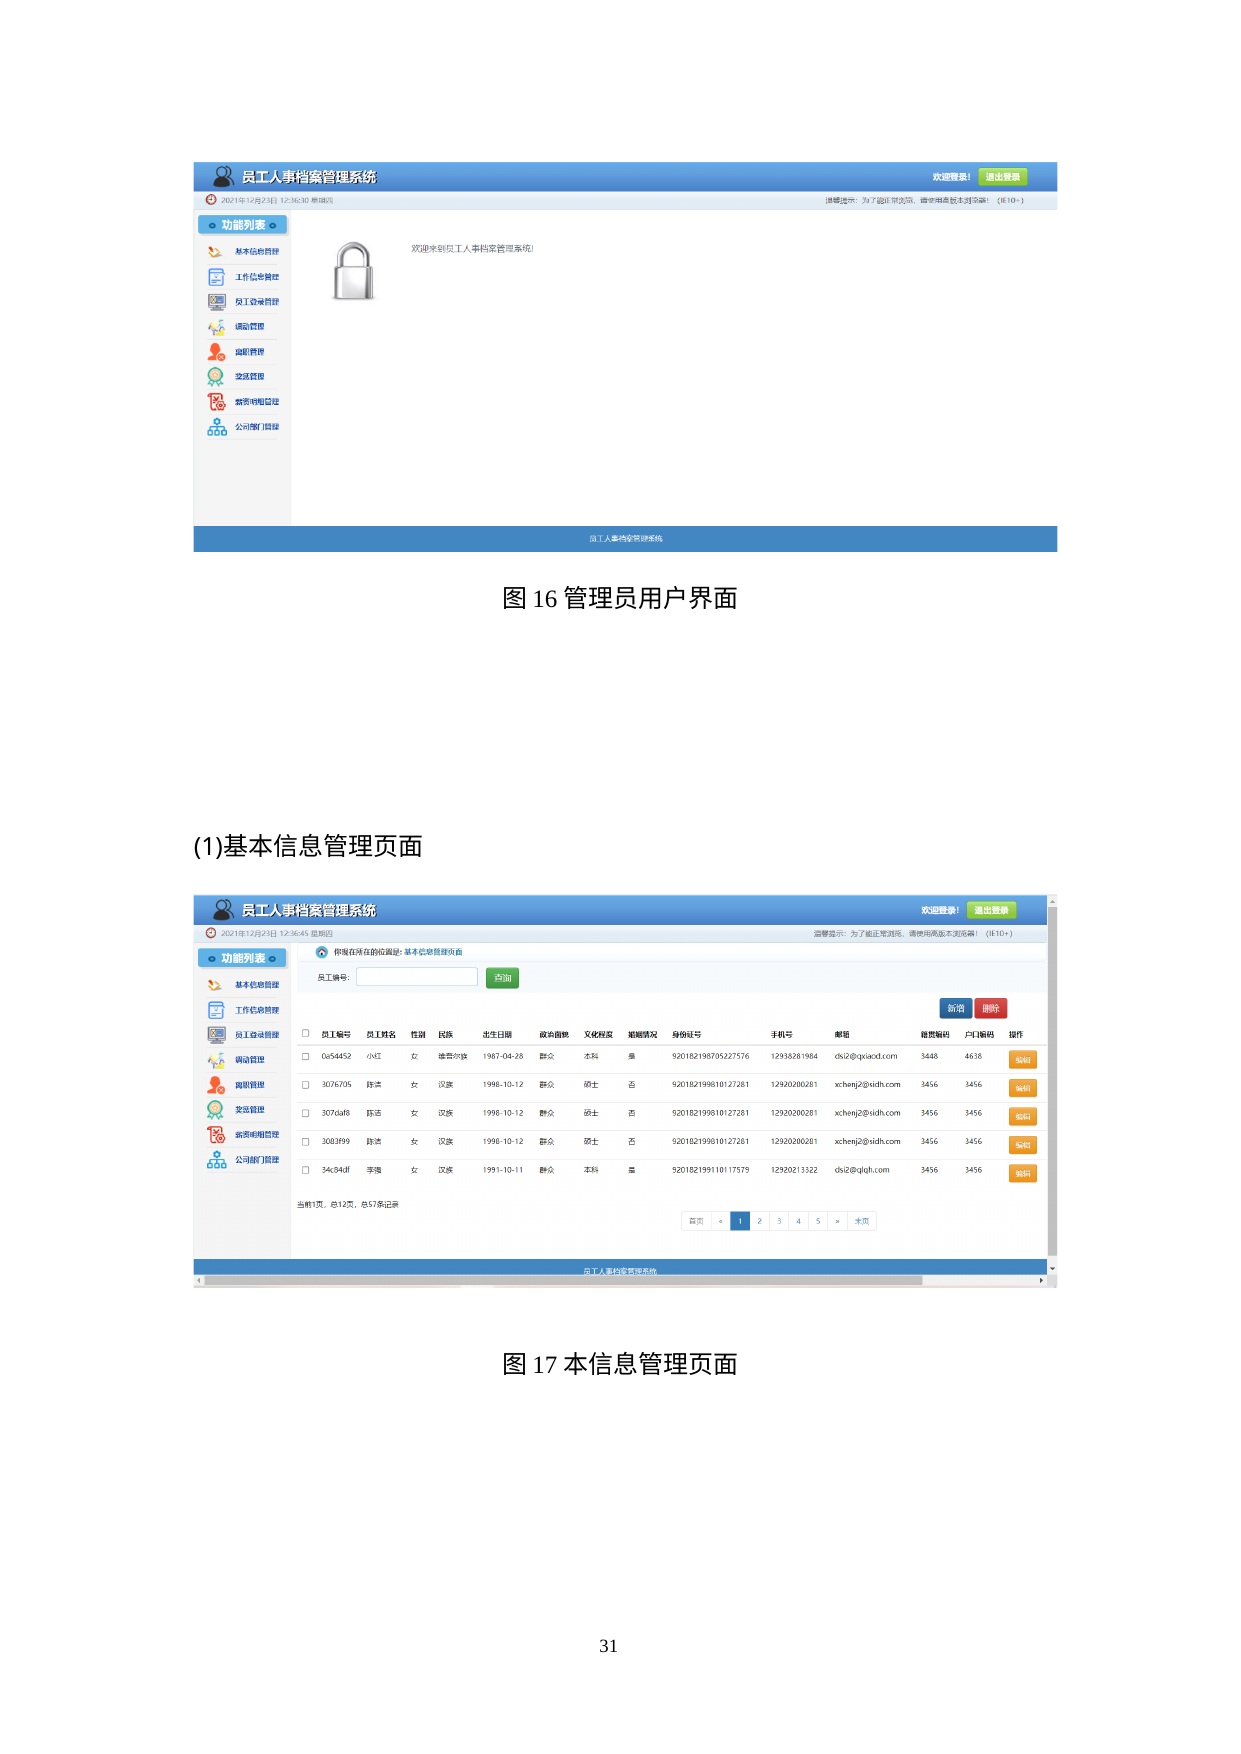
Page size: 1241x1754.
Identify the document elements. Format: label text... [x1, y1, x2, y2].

text (1)基本信息管理页面 [165, 812, 1075, 877]
text 图16 管理员用户界面 [165, 564, 1075, 629]
picture [193, 894, 1058, 1288]
picture [193, 162, 1058, 552]
text 图17 本信息管理页面 [165, 1330, 1075, 1395]
